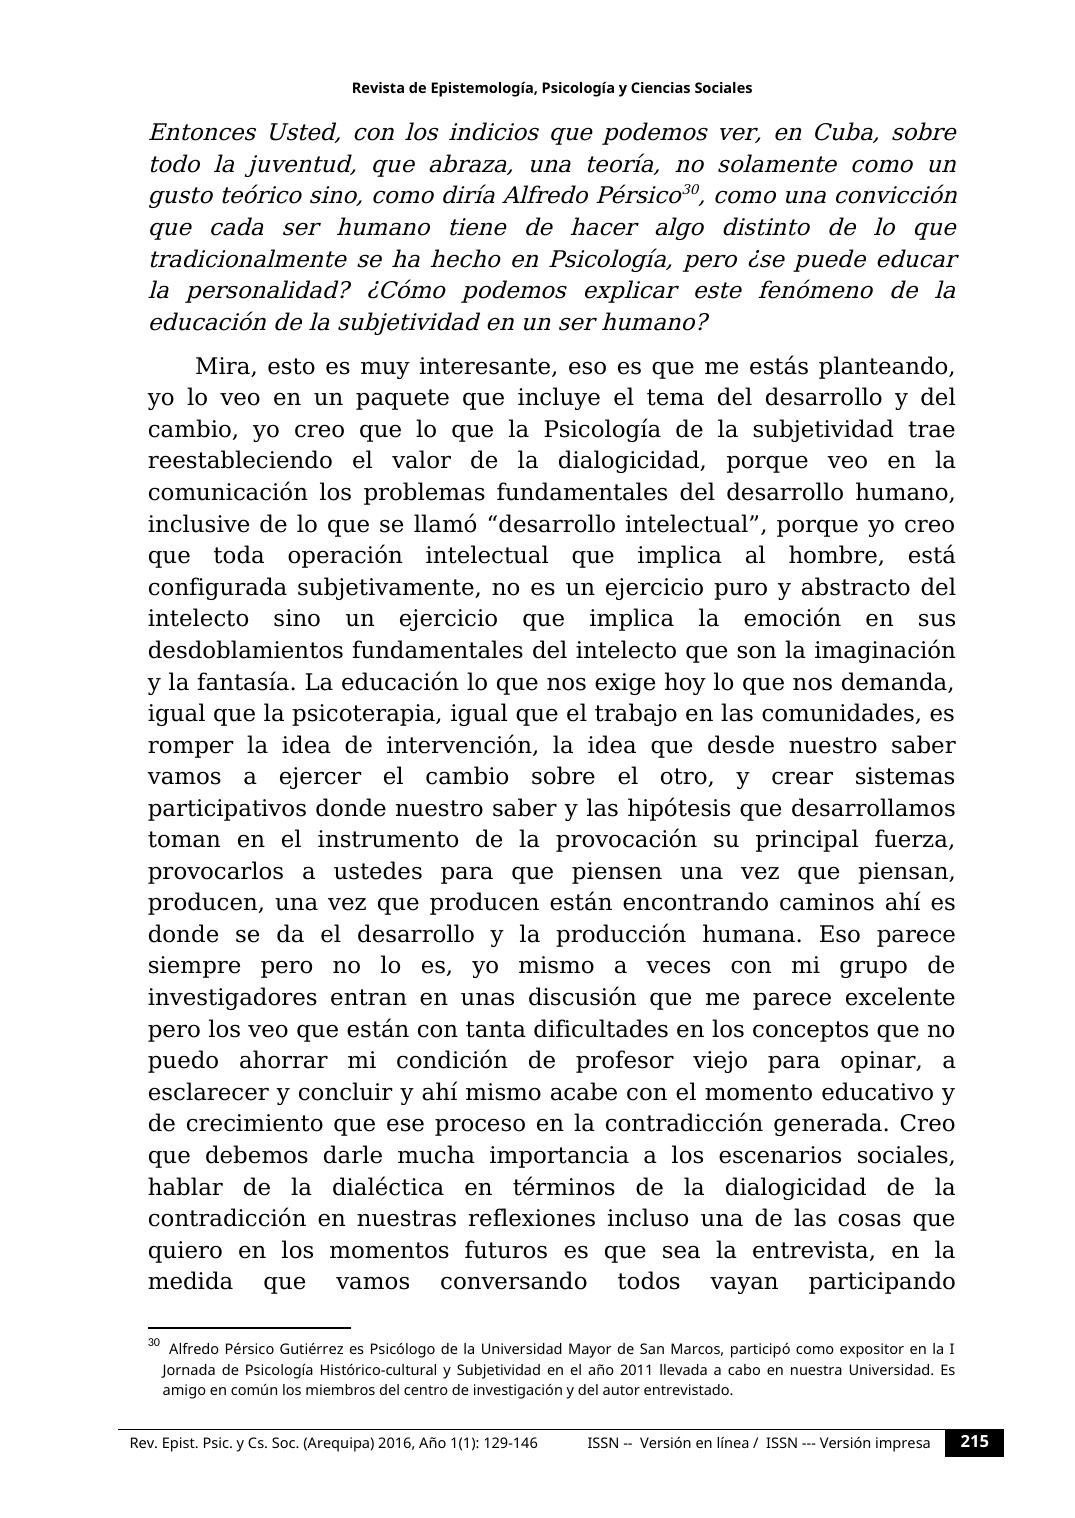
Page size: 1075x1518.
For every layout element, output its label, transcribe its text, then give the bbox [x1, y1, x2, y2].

text Entonces Usted, con los indicios que podemos ver, en Cuba, sobre todo la juventud, que abraza, una teoría, no solamente como un gusto teórico sino, como diría Alfredo Pérsico, como una convicción que cada ser humano tiene de hacer algo distinto de lo que tradicionalmente se ha hecho en Psicología, pero ¿se puede educar la personalidad? ¿Cómo podemos explicar este fenómeno de la educación de la subjetividad en un ser humano? [148, 118, 957, 335]
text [148, 352, 957, 1294]
